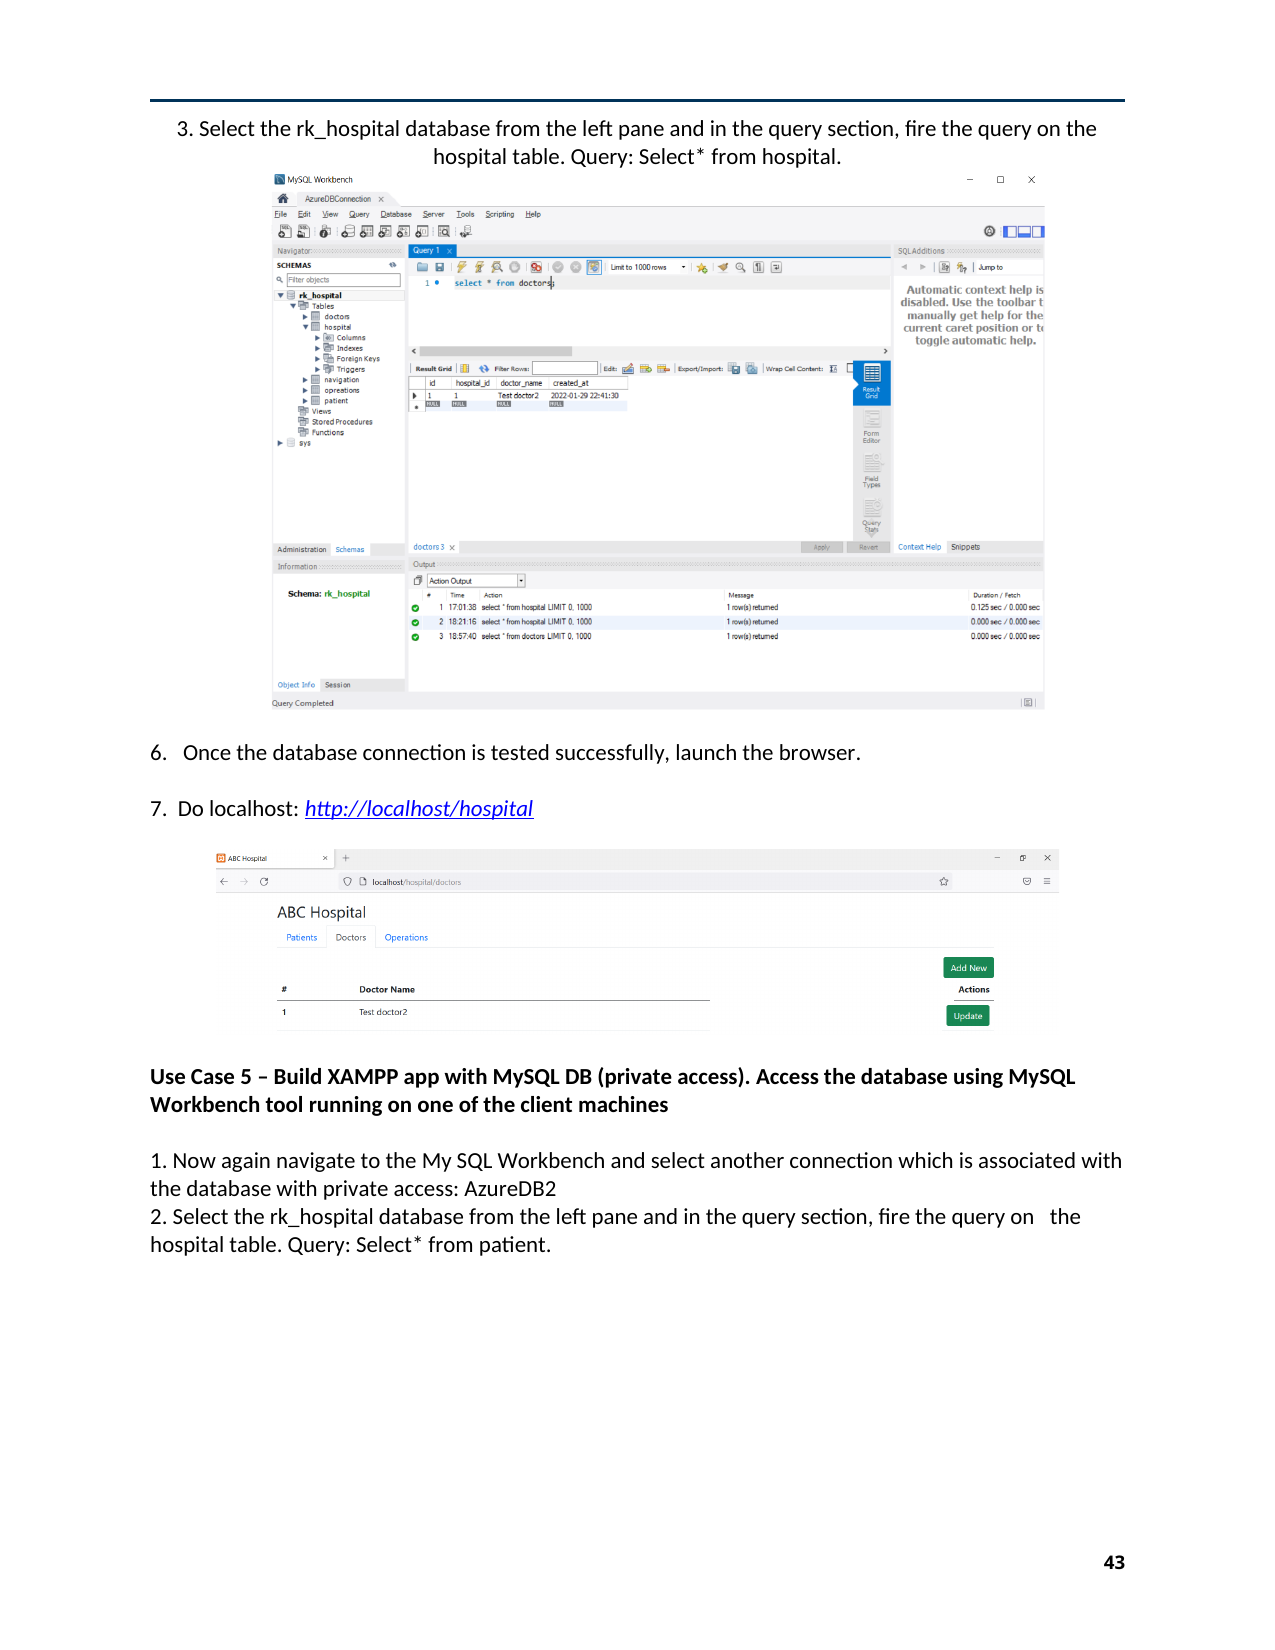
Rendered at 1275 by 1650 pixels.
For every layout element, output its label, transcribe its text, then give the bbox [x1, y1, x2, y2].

picture [271, 170, 1045, 710]
text 3. Select the rk_hospital database from the left pane and in the query section, fire the query on the hospital table. Query: Select* from hospital. [150, 114, 1125, 170]
picture [216, 849, 1060, 1035]
text Use Case 5 – Build XAMPP app with MySQL DB (private access). Access the database using MySQL Workbench tool running on one of the client machines [150, 1062, 1125, 1118]
text 7. Do localhost: http://localhost/hospital [150, 794, 1125, 822]
text 6. Once the database connection is tested successfully, launch the browser. [150, 738, 1125, 766]
text 2. Select the rk_hospital database from the left pane and in the query section, fire the query on the hospital table. Query: Select* from patient. [150, 1202, 1125, 1258]
text 1. Now again navigate to the My SQL Workbench and select another connection which is associated with the database with private access: AzureDB2 [150, 1146, 1125, 1202]
